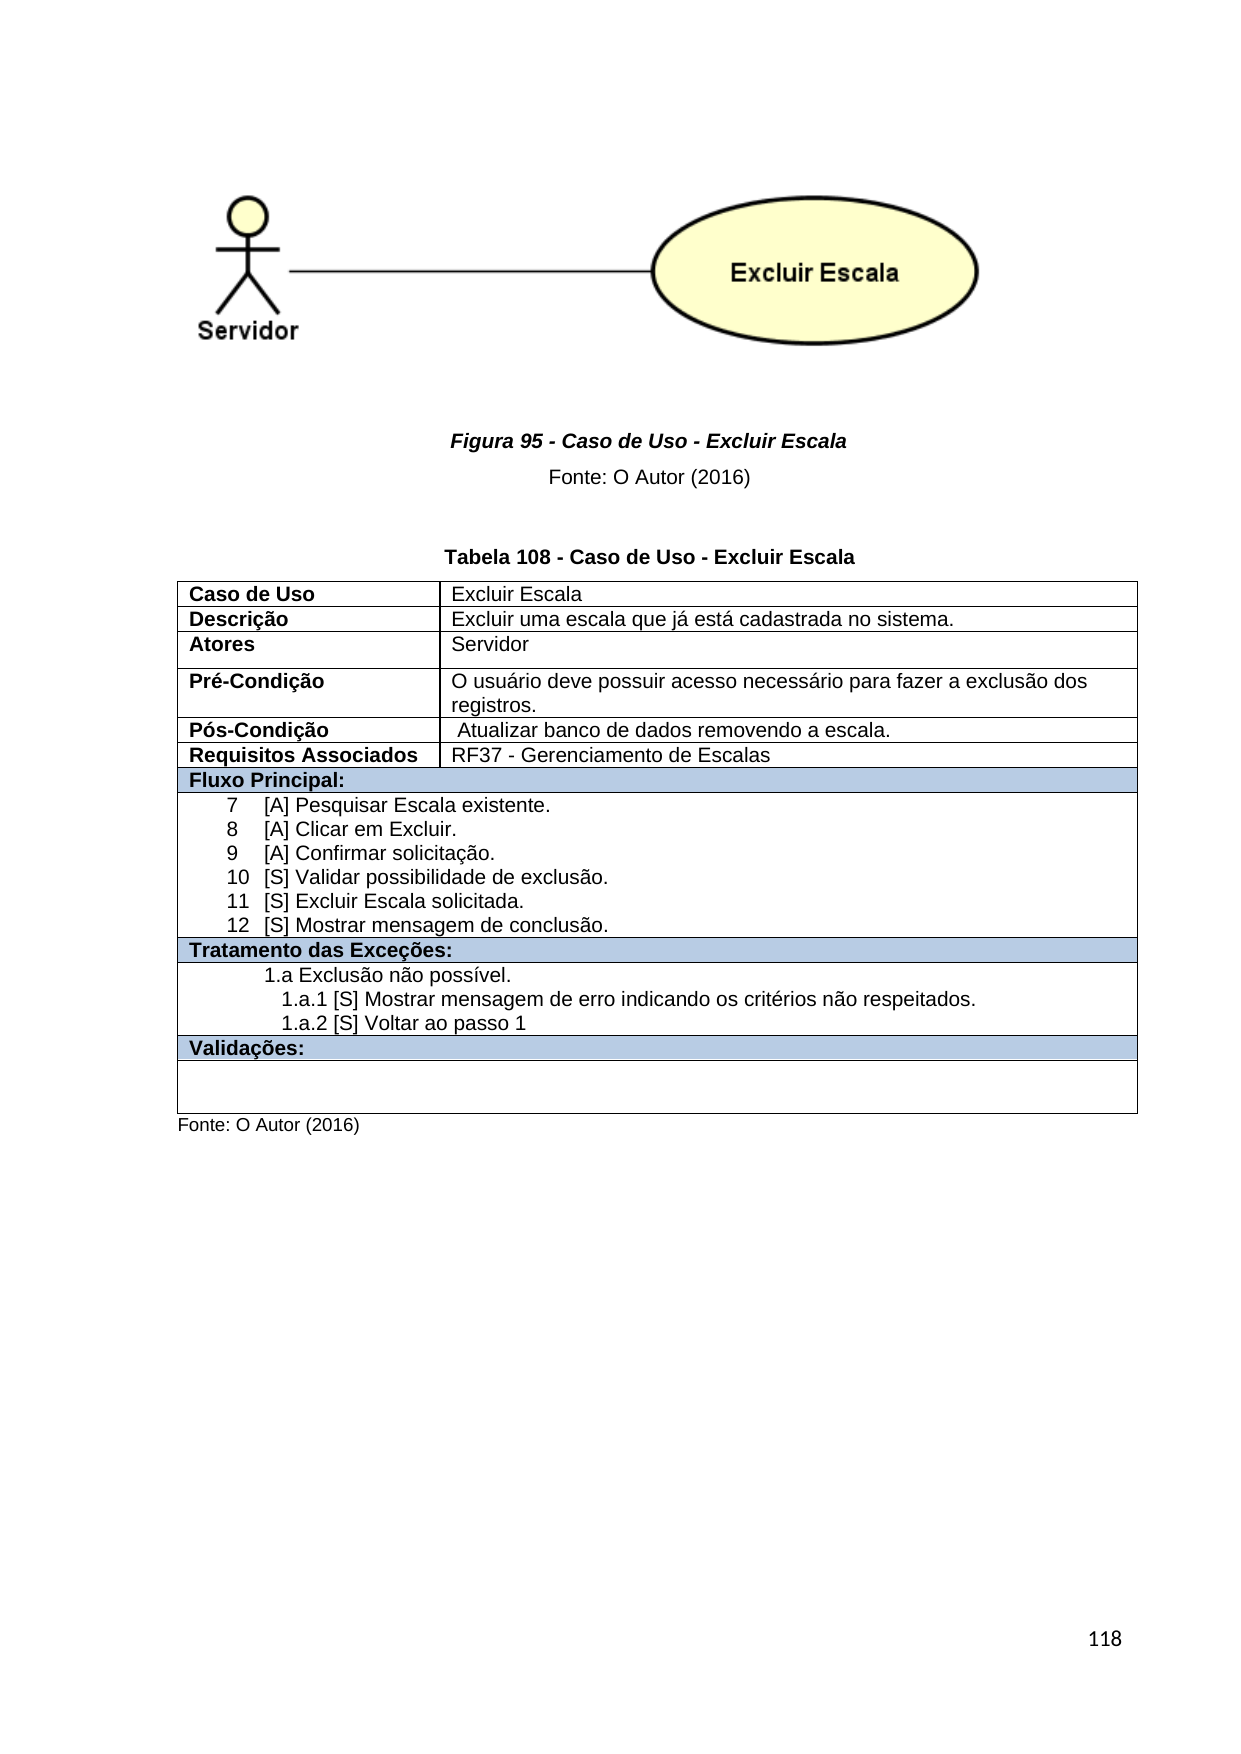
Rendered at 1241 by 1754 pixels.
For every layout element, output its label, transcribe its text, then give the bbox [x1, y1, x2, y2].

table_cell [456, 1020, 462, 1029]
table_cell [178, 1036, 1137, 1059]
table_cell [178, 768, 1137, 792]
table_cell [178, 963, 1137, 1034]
text Tabela 108 - Caso de Uso - Excluir Escala [177, 544, 1122, 568]
text Fonte: O Autor (2016) [177, 465, 1122, 489]
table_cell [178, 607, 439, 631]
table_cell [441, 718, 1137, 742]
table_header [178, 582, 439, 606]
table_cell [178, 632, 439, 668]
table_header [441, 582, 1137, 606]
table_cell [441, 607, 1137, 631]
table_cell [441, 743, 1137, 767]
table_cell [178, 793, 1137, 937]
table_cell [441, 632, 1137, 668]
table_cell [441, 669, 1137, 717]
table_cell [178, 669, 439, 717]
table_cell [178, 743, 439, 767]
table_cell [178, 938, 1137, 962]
picture [177, 177, 998, 404]
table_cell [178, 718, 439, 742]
text Fonte: O Autor (2016) [177, 1114, 1157, 1136]
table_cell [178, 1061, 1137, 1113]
text Figura 95 - Caso de Uso - Excluir Escala [177, 428, 1122, 452]
